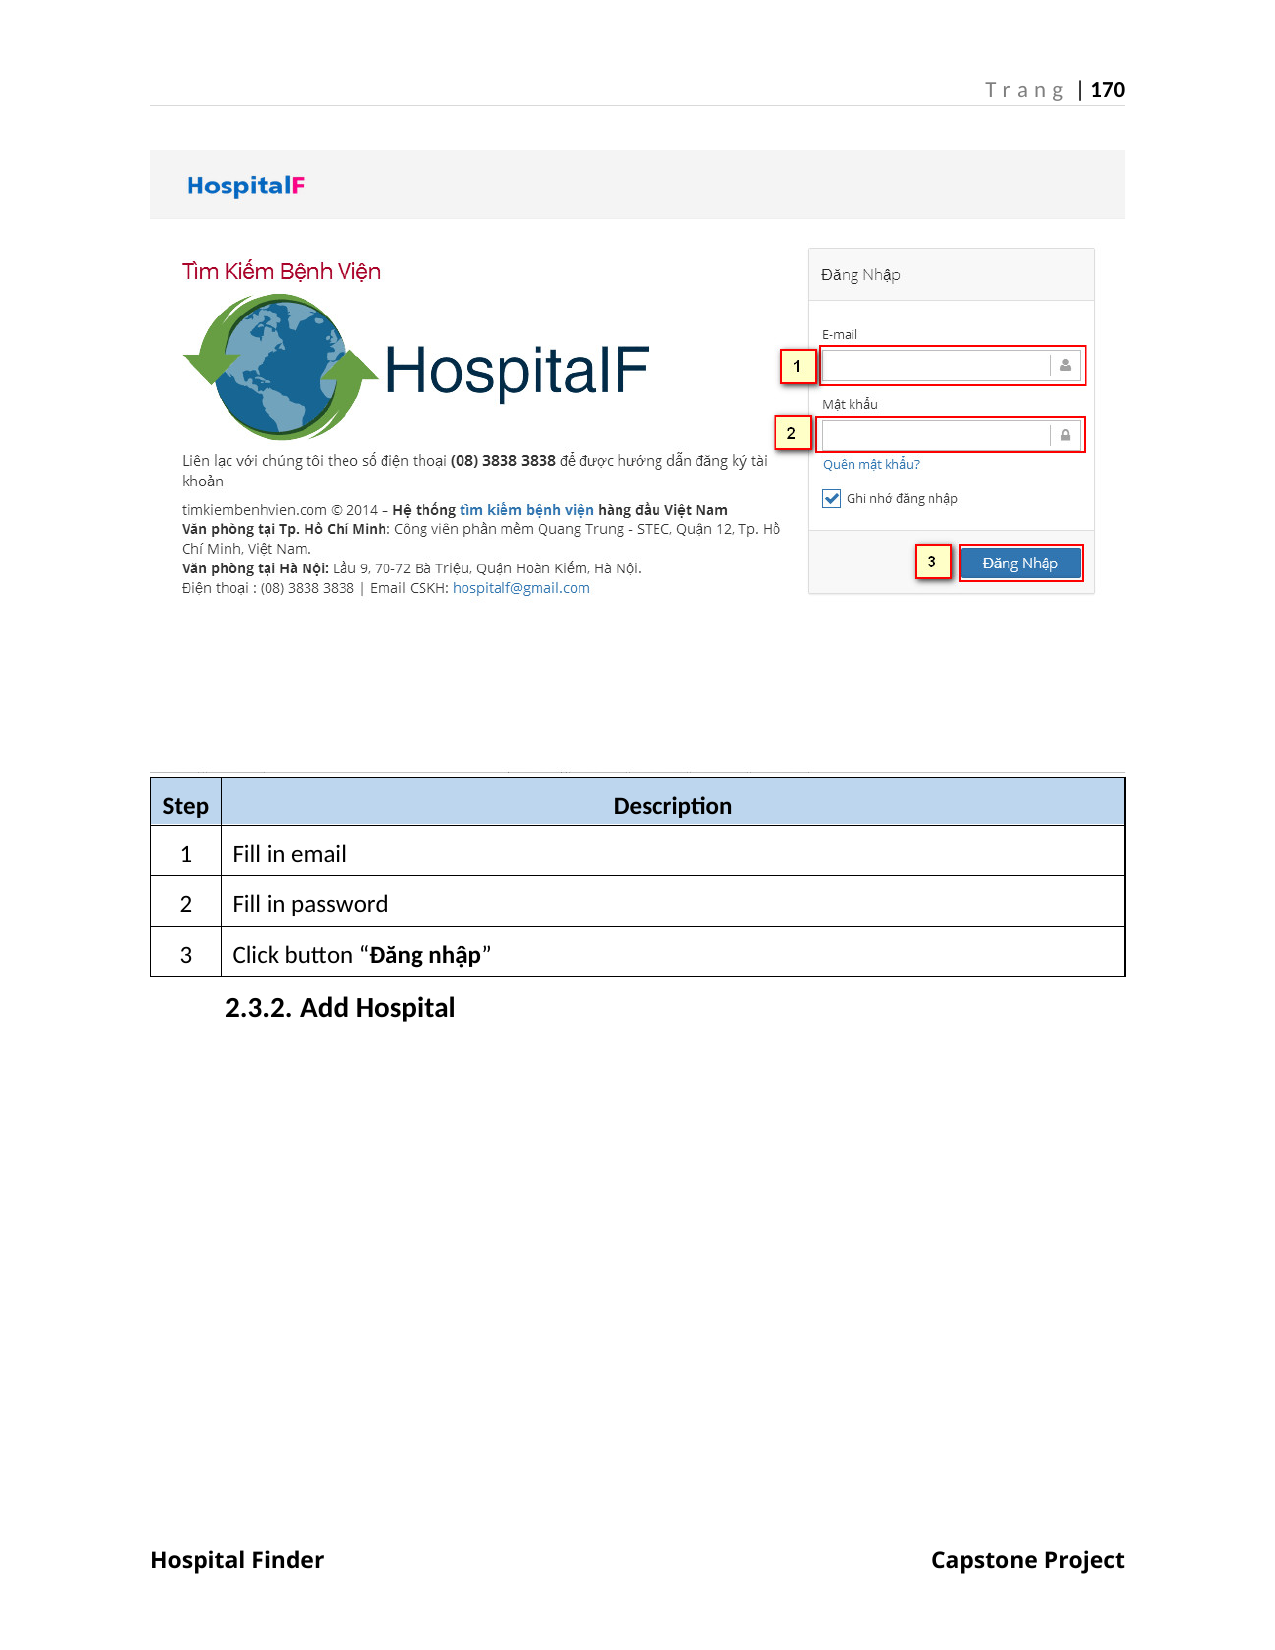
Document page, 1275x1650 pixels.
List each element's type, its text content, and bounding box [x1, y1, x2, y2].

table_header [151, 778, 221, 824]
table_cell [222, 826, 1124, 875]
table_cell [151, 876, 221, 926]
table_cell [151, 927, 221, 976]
picture [150, 150, 1125, 773]
list Add Hospital [225, 989, 1125, 1025]
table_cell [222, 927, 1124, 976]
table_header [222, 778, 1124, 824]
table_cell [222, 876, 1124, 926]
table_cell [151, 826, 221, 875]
